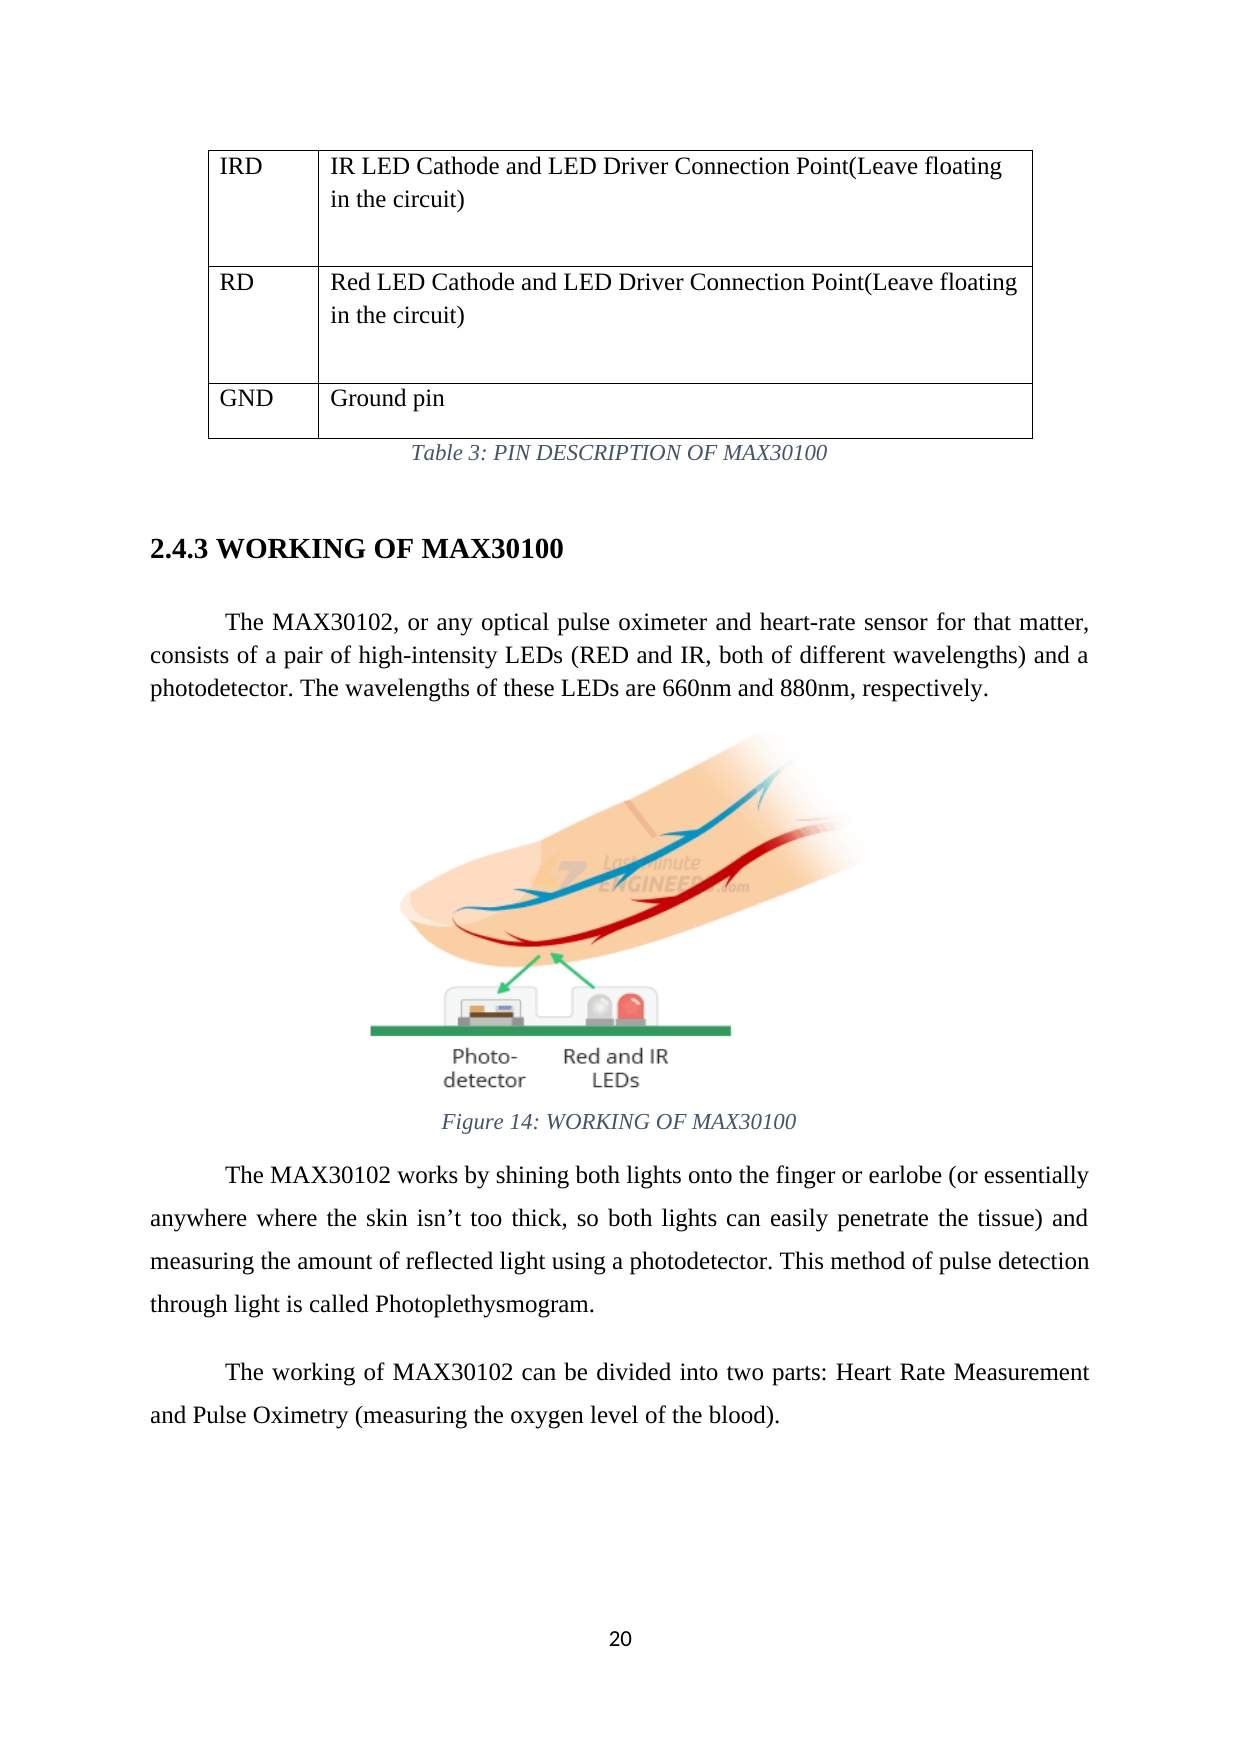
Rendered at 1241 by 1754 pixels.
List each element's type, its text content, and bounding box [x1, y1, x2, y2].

table_cell Ground pin [319, 384, 1032, 438]
text Figure 14: WORKING OF MAX30100 [150, 1108, 1090, 1135]
table_cell IR LED Cathode and LED Driver Connection Point(Leave floating in the circuit) [319, 151, 1032, 266]
text Table 3: PIN DESCRIPTION OF MAX30100 [150, 439, 1090, 466]
table_cell GND [209, 384, 318, 438]
text 2.4.3 WORKING OF MAX30100 [150, 531, 1090, 565]
text The MAX30102, or any optical pulse oximeter and heart-rate sensor for that matter, consists of a pair of high-intensity LEDs (RED and IR, both of different wavelengths) and a photodetector. The wavelengths of these LEDs are 660nm and 880nm, respectively. [150, 607, 1090, 702]
text The MAX30102 works by shining both lights onto the finger or earlobe (or essentially anywhere where the skin isn’t too thick, so both lights can easily penetrate the tissue) and measuring the amount of reflected light using a photodetector. This method of pulse detection through light is called Photoplethysmogram. [150, 1160, 1090, 1318]
text The working of MAX30102 can be divided into two parts: Heart Rate Measurement and Pulse Oximetry (measuring the oxygen level of the blood). [150, 1357, 1090, 1429]
picture [368, 730, 872, 1090]
table_cell IRD [209, 151, 318, 266]
table_cell Red LED Cathode and LED Driver Connection Point(Leave floating in the circuit) [319, 267, 1032, 382]
table_cell RD [209, 267, 318, 382]
